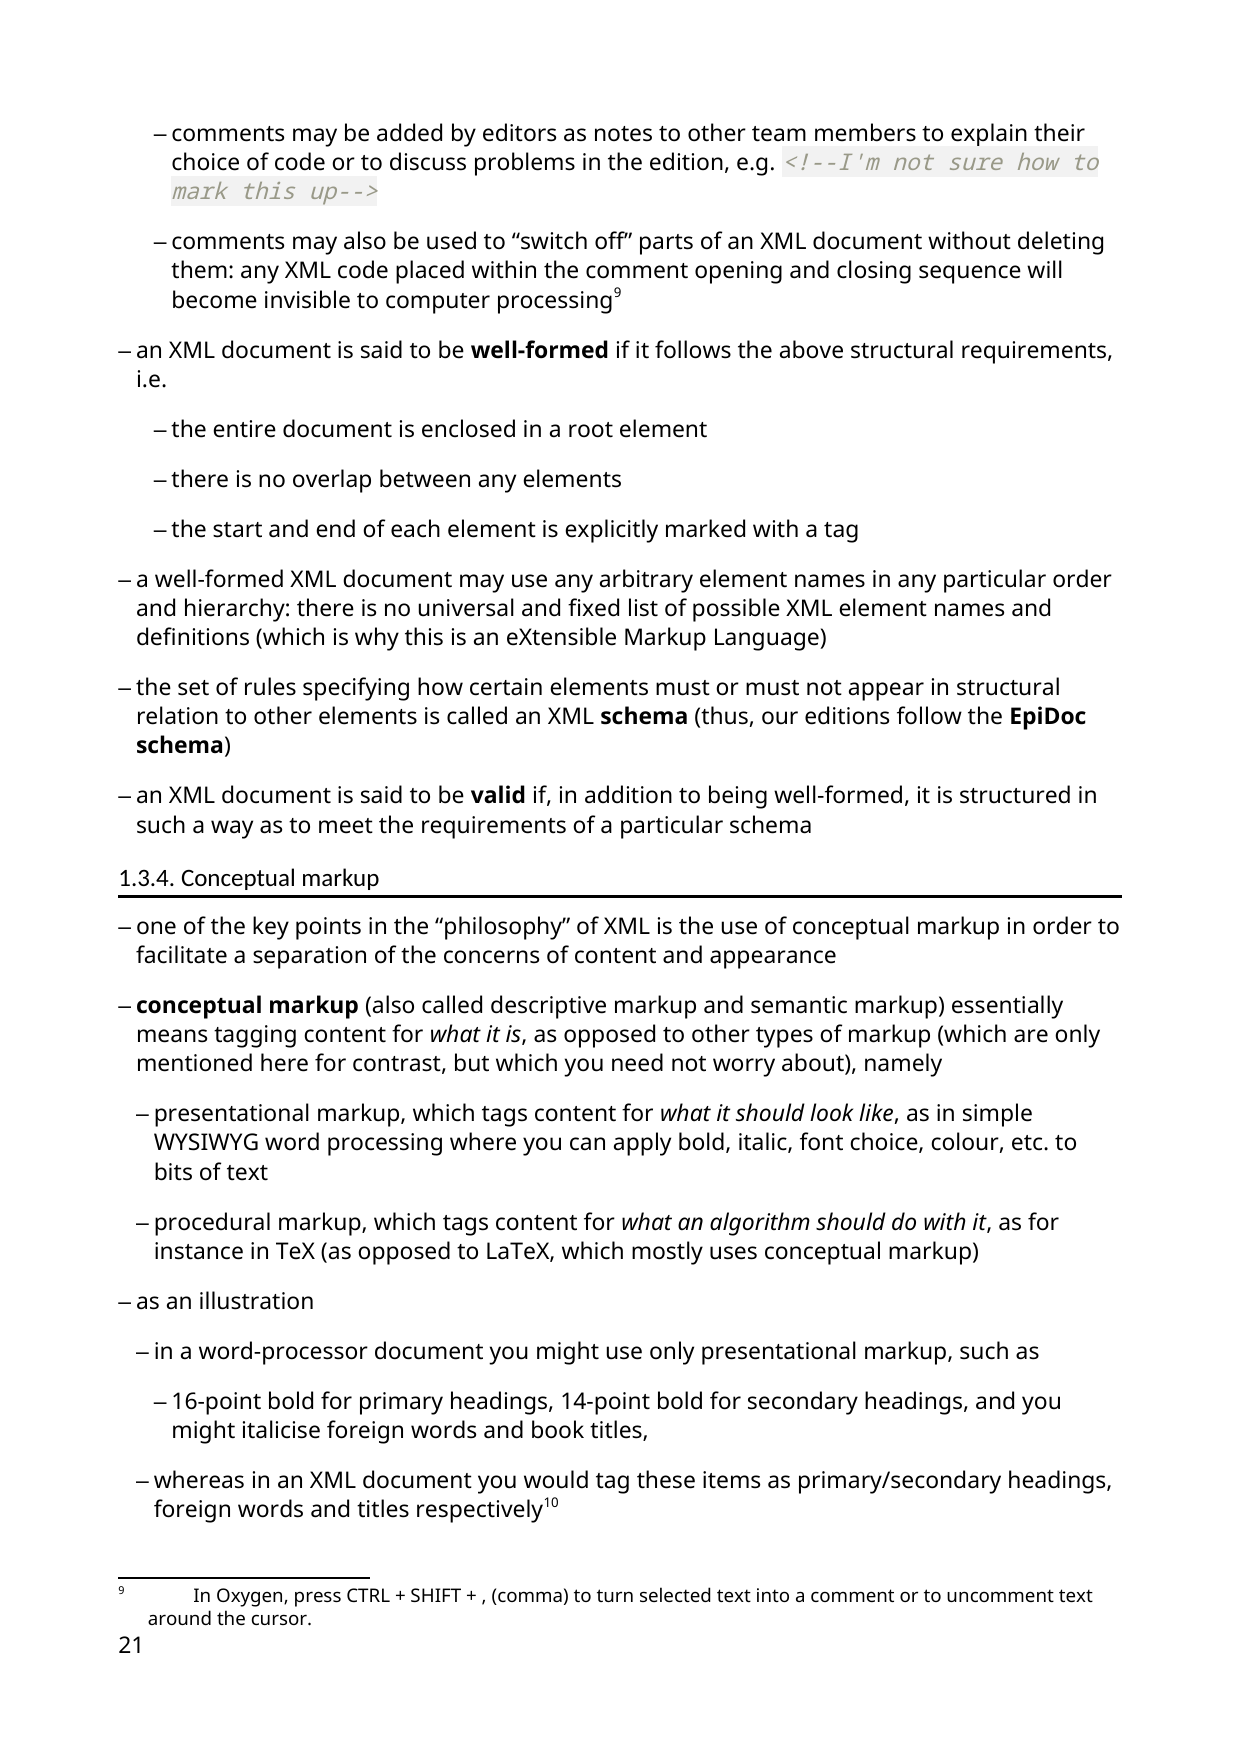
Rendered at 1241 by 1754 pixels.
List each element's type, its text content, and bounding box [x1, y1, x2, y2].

list one of the key points in the “philosophy” of XML is the use of conceptual markup in order to facilitate a separation of the concerns of content and appearance [118, 911, 1122, 969]
list comments may also be used to “switch off” parts of an XML document without deleting them: any XML code placed within the comment opening and closing sequence will become invisible to computer processing [153, 226, 1122, 314]
list an XML document is said to be valid if, in addition to being well-formed, it is structured in such a way as to meet the requirements of a particular schema [118, 781, 1122, 839]
list whereas in an XML document you would tag these items as primary/secondary headings, foreign words and titles respectively [136, 1465, 1122, 1523]
list the set of rules specifying how certain elements must or must not appear in structural relation to other elements is called an XML schema (thus, our editions follow the EpiDoc schema) [118, 672, 1122, 760]
list an XML document is said to be well-formed if it follows the above structural requirements, i.e. [118, 335, 1122, 393]
list presentational markup, which tags content for what it should look like, as in simple WYSIWYG word processing where you can apply bold, italic, font choice, colour, etc. to bits of text [136, 1098, 1122, 1186]
subtitle Conceptual markup [118, 860, 1122, 895]
list 16-point bold for primary headings, 14-point bold for secondary headings, and you might italicise foreign words and book titles, [153, 1386, 1122, 1444]
list the entire document is enclosed in a root element [153, 414, 1122, 443]
list a well-formed XML document may use any arbitrary element names in any particular order and hierarchy: there is no universal and fixed list of possible XML element names and definitions (which is why this is an eXtensible Markup Language) [118, 564, 1122, 651]
list procedural markup, which tags content for what an algorithm should do with it, as for instance in TeX (as opposed to LaTeX, which mostly uses conceptual markup) [136, 1207, 1122, 1265]
list as an illustration [118, 1286, 1122, 1315]
list the start and end of each element is explicitly marked with a tag [153, 514, 1122, 543]
list in a word-processor document you might use only presentational markup, such as [136, 1336, 1122, 1365]
list comments may be added by editors as notes to other team members to explain their choice of code or to discuss problems in the edition, e.g. <!--I'm not sure how to mark this up--> [153, 118, 1122, 206]
list conceptual markup (also called descriptive markup and semantic markup) essentially means tagging content for what it is, as opposed to other types of markup (which are only mentioned here for contrast, but which you need not worry about), namely [118, 990, 1122, 1077]
list there is no overlap between any elements [153, 464, 1122, 493]
